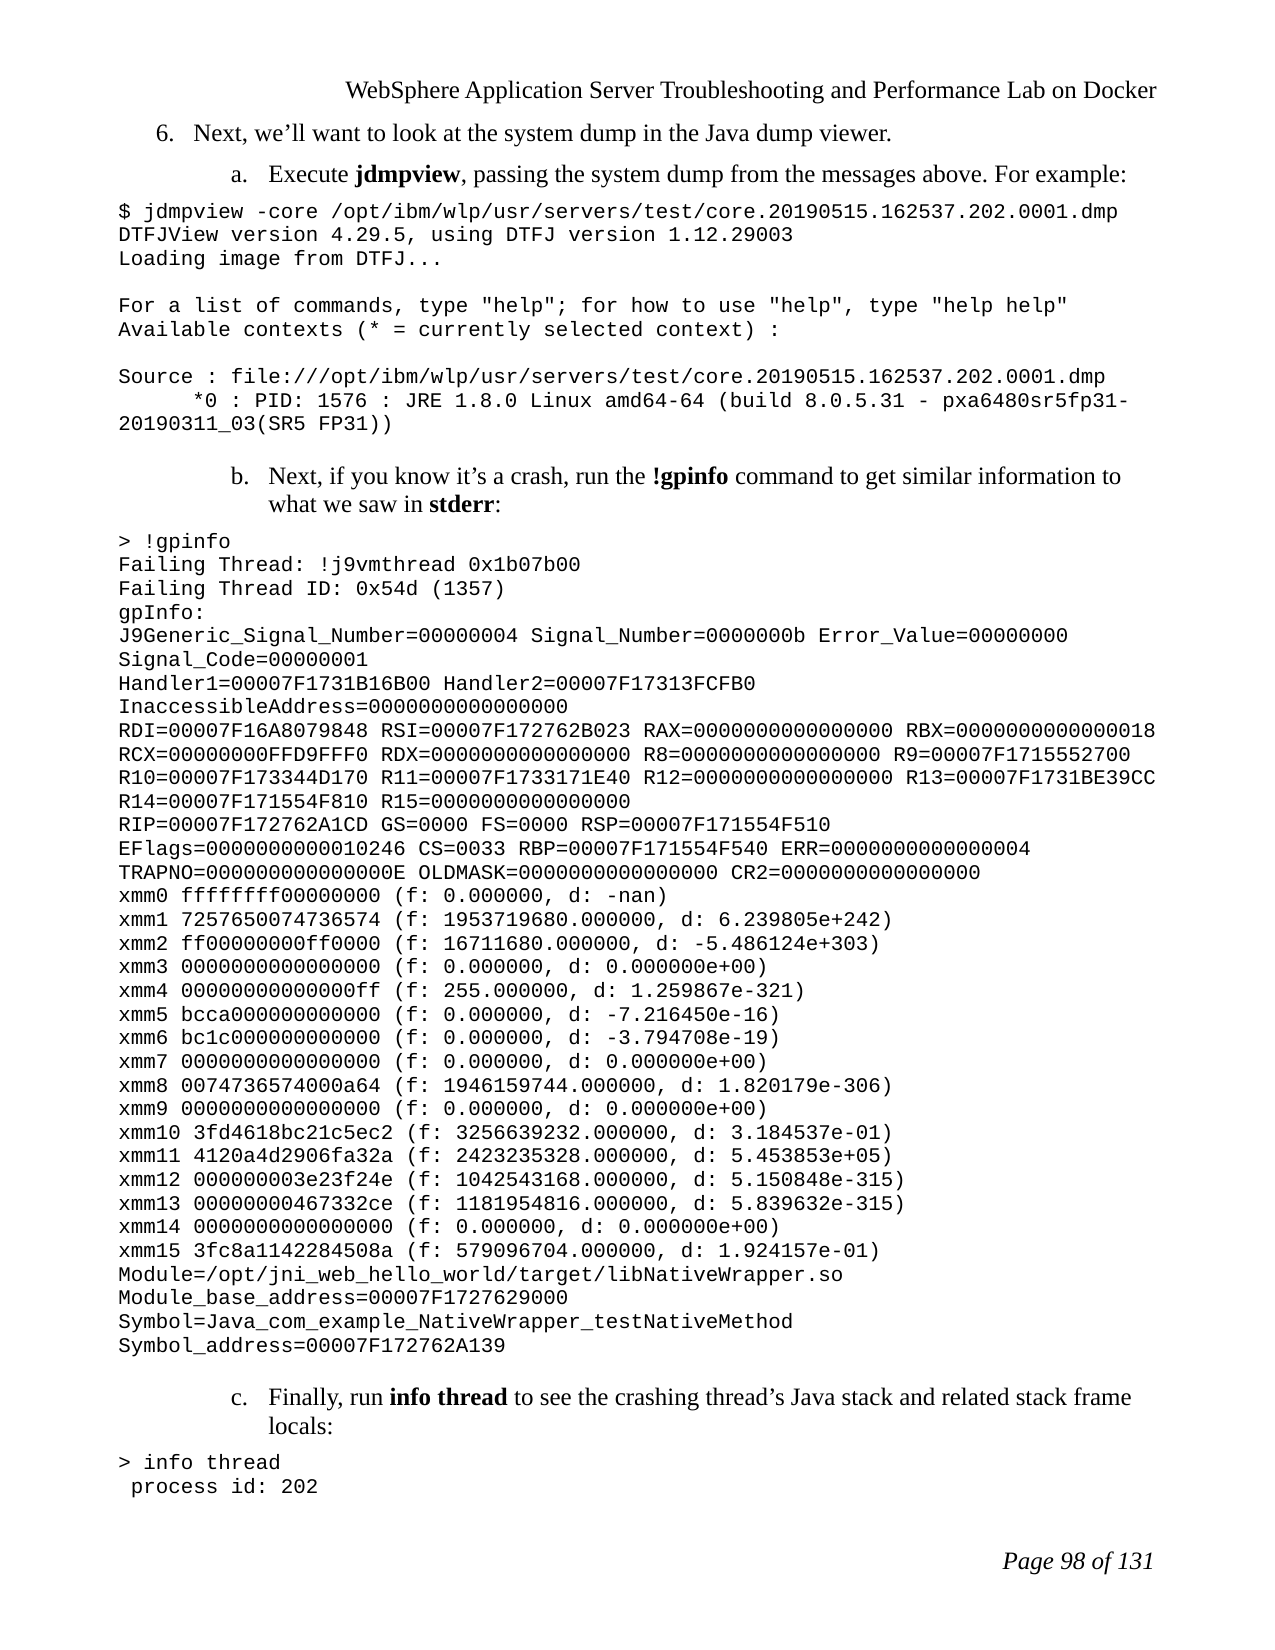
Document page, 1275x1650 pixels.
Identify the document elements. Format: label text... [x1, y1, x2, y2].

list Next, we’ll want to look at the system dump in the Java dump viewer. [156, 118, 1157, 147]
text process id: 202 [118, 1476, 1157, 1499]
text R14=00007F171554F810 R15=0000000000000000 [118, 791, 1157, 814]
text > !gpinfo [118, 531, 1157, 554]
text *0 : PID: 1576 : JRE 1.8.0 Linux amd64-64 (build 8.0.5.31 - pxa6480sr5fp31-20190311_03(SR5 FP31)) [118, 390, 1157, 461]
list Execute jdmpview, passing the system dump from the messages above. For example: [231, 159, 1157, 188]
text Module_base_address=00007F1727629000 Symbol=Java_com_example_NativeWrapper_testNativeMethod [118, 1287, 1157, 1335]
text R10=00007F173344D170 R11=00007F1733171E40 R12=0000000000000000 R13=00007F1731BE39CC [118, 767, 1157, 791]
text xmm2 ff00000000ff0000 (f: 16711680.000000, d: -5.486124e+303) [118, 933, 1157, 956]
text DTFJView version 4.29.5, using DTFJ version 1.12.29003 [118, 224, 1157, 248]
text xmm15 3fc8a1142284508a (f: 579096704.000000, d: 1.924157e-01) [118, 1240, 1157, 1264]
text xmm11 4120a4d2906fa32a (f: 2423235328.000000, d: 5.453853e+05) [118, 1146, 1157, 1169]
text EFlags=0000000000010246 CS=0033 RBP=00007F171554F540 ERR=0000000000000004 [118, 838, 1157, 862]
text Module=/opt/jni_web_hello_world/target/libNativeWrapper.so [118, 1264, 1157, 1287]
text RIP=00007F172762A1CD GS=0000 FS=0000 RSP=00007F171554F510 [118, 814, 1157, 838]
text Loading image from DTFJ... [118, 248, 1157, 272]
text > info thread [118, 1452, 1157, 1476]
text xmm13 00000000467332ce (f: 1181954816.000000, d: 5.839632e-315) [118, 1193, 1157, 1216]
text xmm4 00000000000000ff (f: 255.000000, d: 1.259867e-321) [118, 980, 1157, 1004]
text gpInfo: [118, 602, 1157, 625]
text Failing Thread: !j9vmthread 0x1b07b00 [118, 554, 1157, 578]
text RCX=00000000FFD9FFF0 RDX=0000000000000000 R8=0000000000000000 R9=00007F1715552700 [118, 743, 1157, 767]
text xmm3 0000000000000000 (f: 0.000000, d: 0.000000e+00) [118, 956, 1157, 980]
text xmm5 bcca000000000000 (f: 0.000000, d: -7.216450e-16) [118, 1004, 1157, 1027]
text xmm0 ffffffff00000000 (f: 0.000000, d: -nan) [118, 885, 1157, 909]
text xmm10 3fd4618bc21c5ec2 (f: 3256639232.000000, d: 3.184537e-01) [118, 1122, 1157, 1146]
list Next, if you know it’s a crash, run the !gpinfo command to get similar information to what we saw in stderr: [231, 461, 1157, 518]
text xmm7 0000000000000000 (f: 0.000000, d: 0.000000e+00) [118, 1051, 1157, 1074]
text Available contexts (* = currently selected context) : [118, 319, 1157, 342]
text $ jdmpview -core /opt/ibm/wlp/usr/servers/test/core.20190515.162537.202.0001.dmp [118, 201, 1157, 224]
text xmm1 7257650074736574 (f: 1953719680.000000, d: 6.239805e+242) [118, 909, 1157, 933]
list Finally, run info thread to see the crashing thread’s Java stack and related stack frame locals: [231, 1382, 1157, 1439]
text RDI=00007F16A8079848 RSI=00007F172762B023 RAX=0000000000000000 RBX=0000000000000018 [118, 720, 1157, 743]
text xmm8 0074736574000a64 (f: 1946159744.000000, d: 1.820179e-306) [118, 1074, 1157, 1098]
text For a list of commands, type "help"; for how to use "help", type "help help" [118, 295, 1157, 319]
text xmm14 0000000000000000 (f: 0.000000, d: 0.000000e+00) [118, 1216, 1157, 1240]
text Source : file:///opt/ibm/wlp/usr/servers/test/core.20190515.162537.202.0001.dmp [118, 366, 1157, 390]
text Handler1=00007F1731B16B00 Handler2=00007F17313FCFB0 InaccessibleAddress=0000000000000000 [118, 673, 1157, 720]
text xmm9 0000000000000000 (f: 0.000000, d: 0.000000e+00) [118, 1098, 1157, 1122]
text xmm12 000000003e23f24e (f: 1042543168.000000, d: 5.150848e-315) [118, 1169, 1157, 1193]
text Symbol_address=00007F172762A139 [118, 1335, 1157, 1382]
text Failing Thread ID: 0x54d (1357) [118, 578, 1157, 602]
text J9Generic_Signal_Number=00000004 Signal_Number=0000000b Error_Value=00000000 Signal_Code=00000001 [118, 625, 1157, 673]
text xmm6 bc1c000000000000 (f: 0.000000, d: -3.794708e-19) [118, 1027, 1157, 1051]
text TRAPNO=000000000000000E OLDMASK=0000000000000000 CR2=0000000000000000 [118, 862, 1157, 885]
